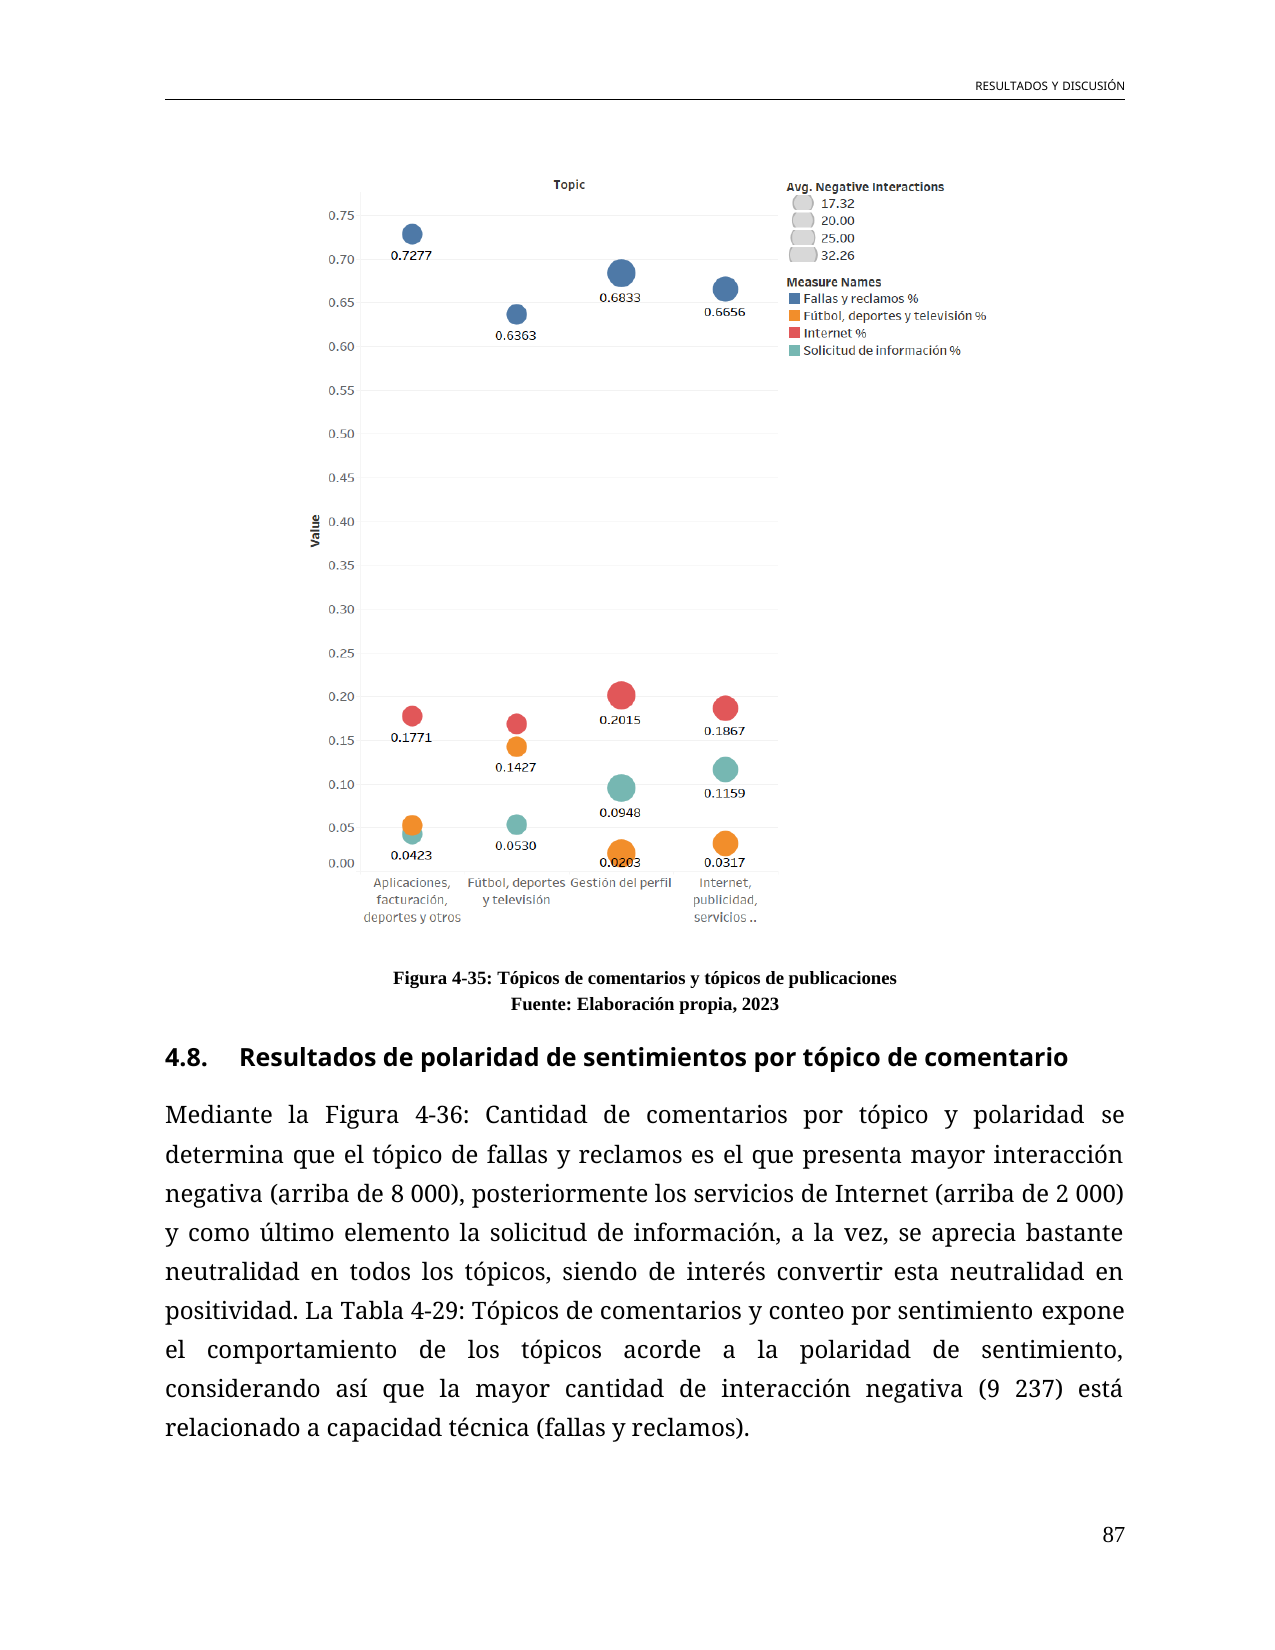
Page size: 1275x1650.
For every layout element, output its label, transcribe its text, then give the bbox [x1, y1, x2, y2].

subtitle Resultados de polaridad de sentimientos por tópico de comentario [165, 1039, 1125, 1073]
picture [300, 177, 990, 937]
text Fuente: Elaboración propia, 2023 [165, 993, 1125, 1014]
